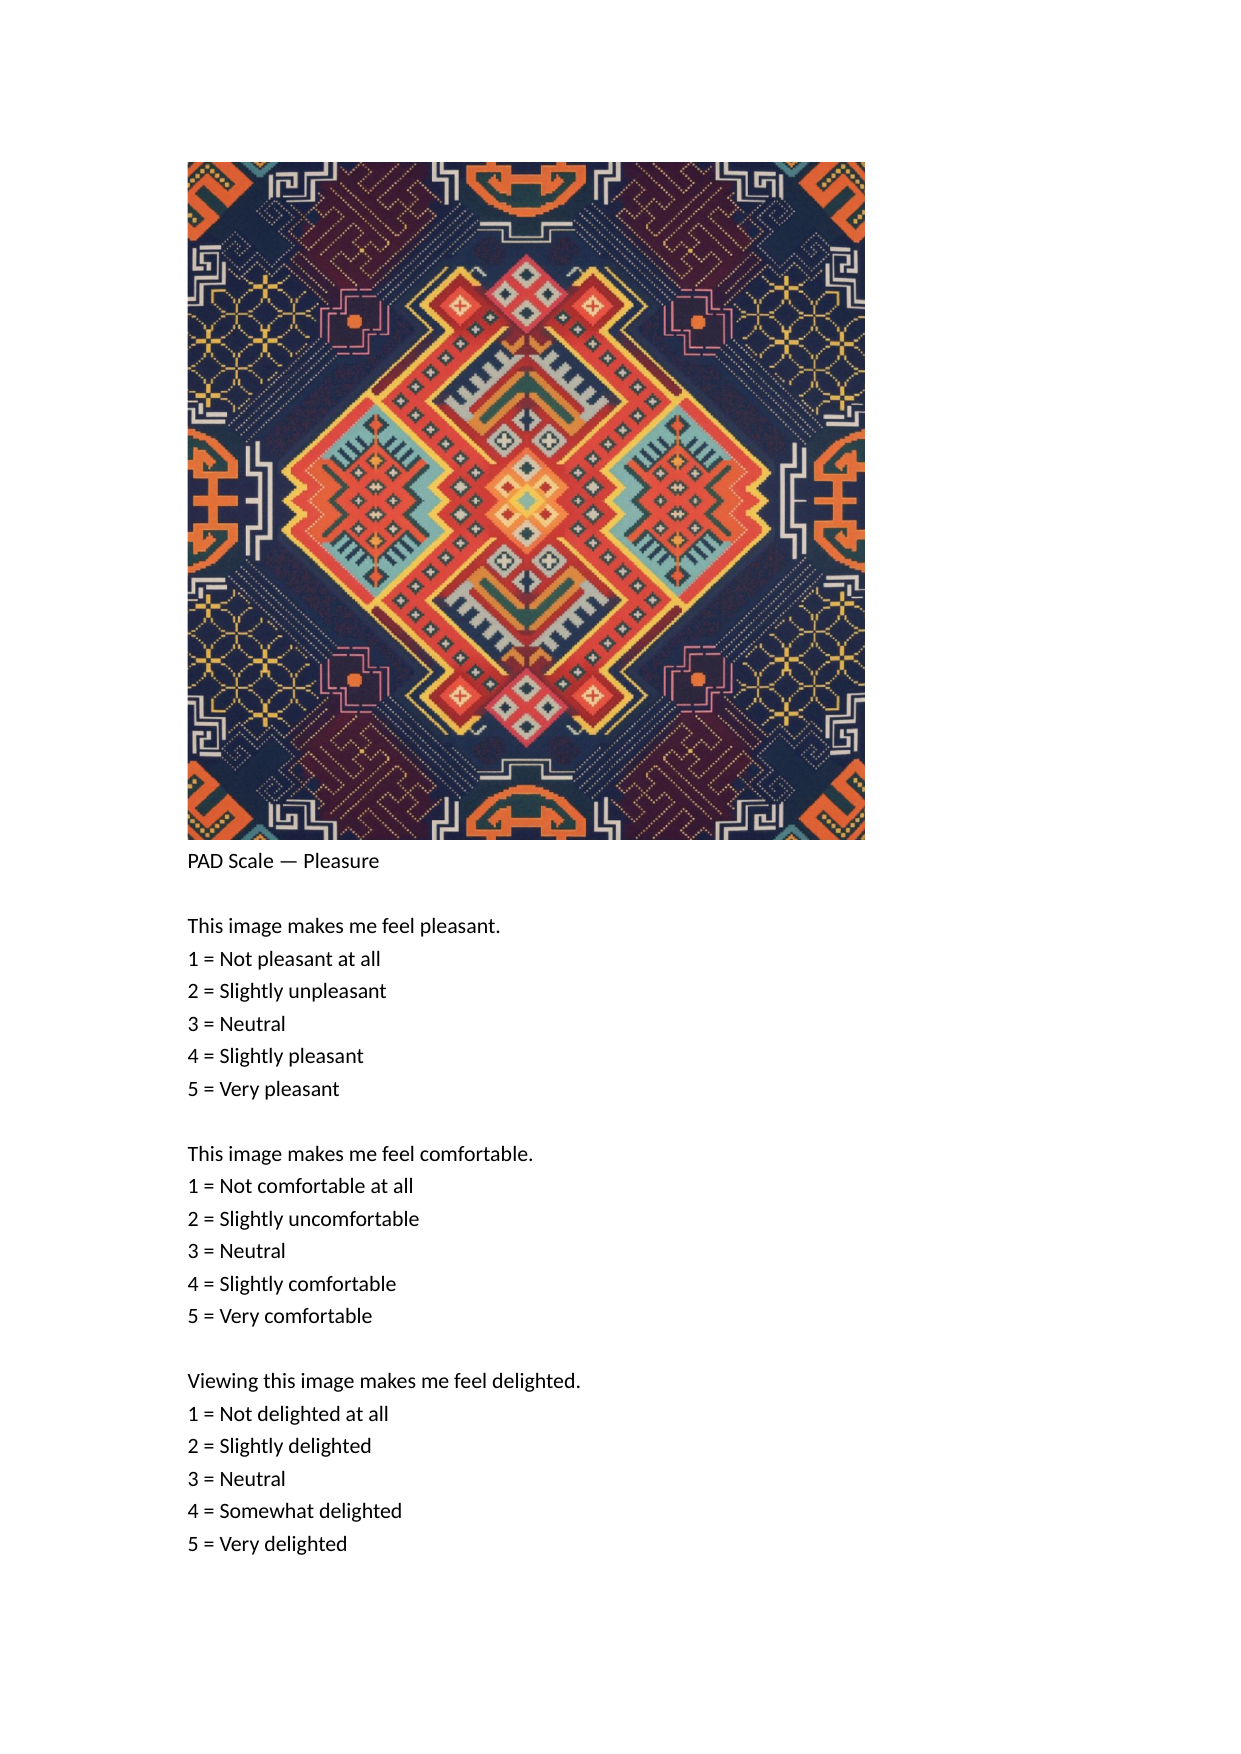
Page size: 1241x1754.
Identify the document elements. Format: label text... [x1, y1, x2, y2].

text 2 = Slightly uncomfortable [187, 1202, 1053, 1234]
text 4 = Somewhat delighted [187, 1494, 1053, 1527]
text This image makes me feel pleasant. [187, 909, 1053, 942]
text 3 = Neutral [187, 1234, 1053, 1267]
text 3 = Neutral [187, 1007, 1053, 1039]
text 5 = Very delighted [187, 1527, 1053, 1559]
text 5 = Very comfortable [187, 1299, 1053, 1332]
text This image makes me feel comfortable. [187, 1137, 1053, 1169]
text 1 = Not comfortable at all [187, 1169, 1053, 1202]
text 5 = Very pleasant [187, 1072, 1053, 1104]
text 1 = Not delighted at all [187, 1397, 1053, 1429]
text 3 = Neutral [187, 1462, 1053, 1494]
text 2 = Slightly delighted [187, 1429, 1053, 1462]
text 2 = Slightly unpleasant [187, 974, 1053, 1007]
text Viewing this image makes me feel delighted. [187, 1364, 1053, 1397]
picture [187, 162, 865, 840]
text PAD Scale — Pleasure [187, 844, 1053, 877]
text 4 = Slightly pleasant [187, 1039, 1053, 1072]
text 1 = Not pleasant at all [187, 942, 1053, 974]
text 4 = Slightly comfortable [187, 1267, 1053, 1299]
